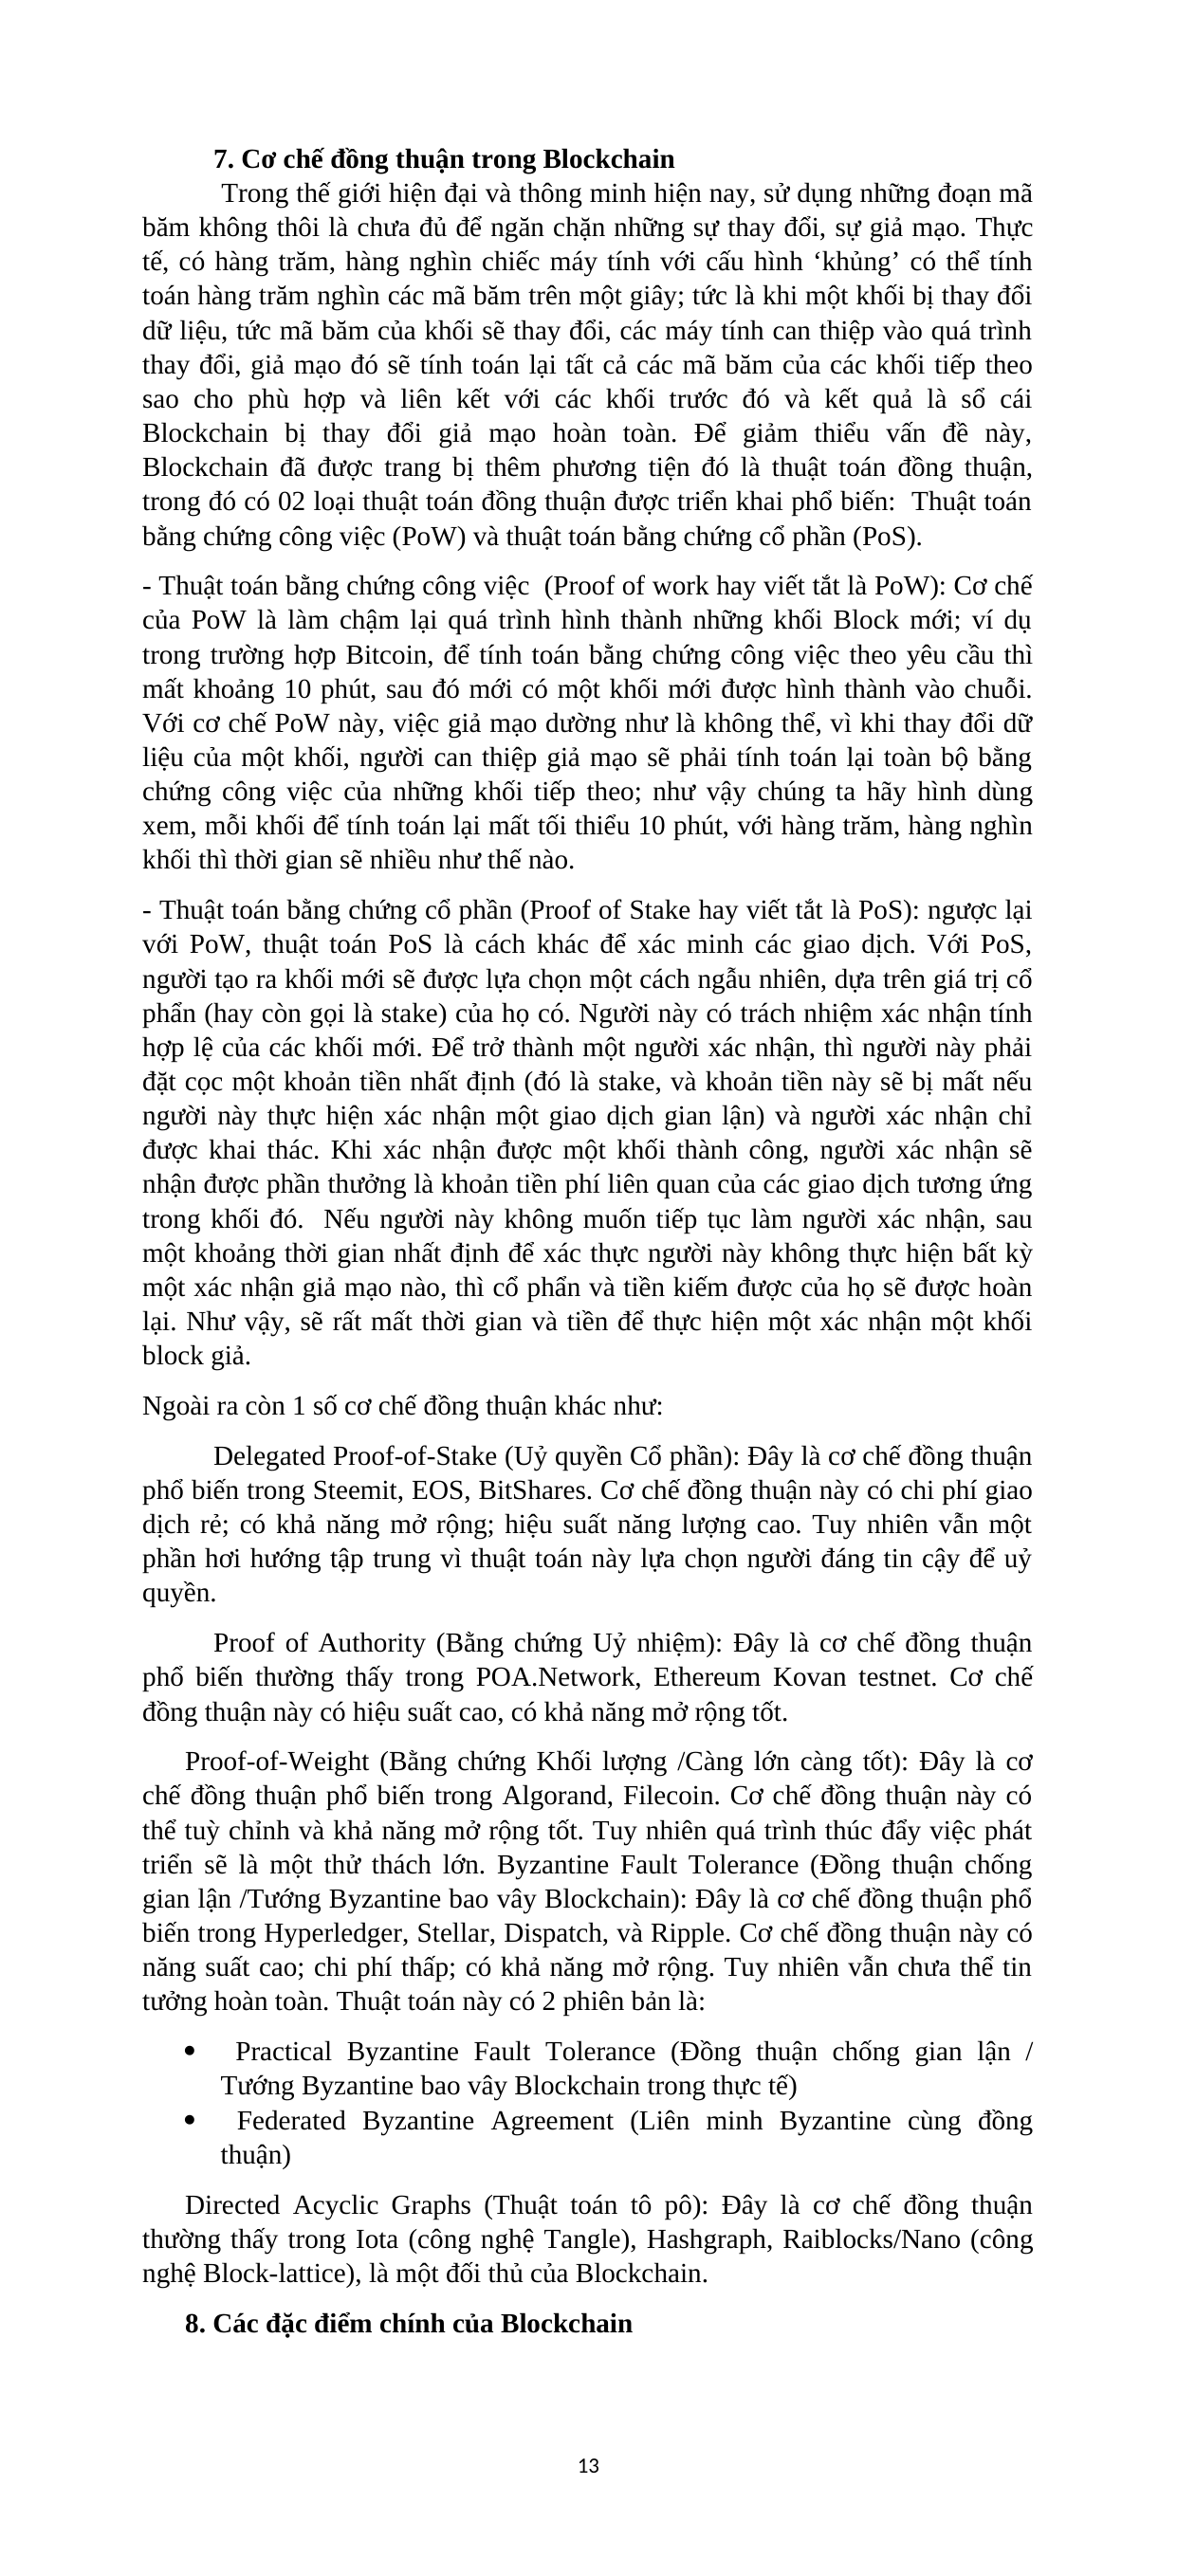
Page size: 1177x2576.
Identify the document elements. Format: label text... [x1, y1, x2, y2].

text Trong thế giới hiện đại và thông minh hiện nay, sử dụng những đoạn mã băm không thôi là chưa đủ để ngăn chặn những sự thay đổi, sự giả mạo. Thực tế, có hàng trăm, hàng nghìn chiếc máy tính với cấu hình ‘khủng’ có thể tính toán hàng trăm nghìn các mã băm trên một giây; tức là khi một khối bị thay đổi dữ liệu, tức mã băm của khối sẽ thay đổi, các máy tính can thiệp vào quá trình thay đổi, giả mạo đó sẽ tính toán lại tất cả các mã băm của các khối tiếp theo sao cho phù hợp và liên kết với các khối trước đó và kết quả là sổ cái Blockchain bị thay đổi giả mạo hoàn toàn. Để giảm thiểu vấn đề này, Blockchain đã được trang bị thêm phương tiện đó là thuật toán đồng thuận, trong đó có 02 loại thuật toán đồng thuận được triển khai phổ biến: Thuật toán bằng chứng công việc (PoW) và thuật toán bằng chứng cổ phần (PoS). [142, 176, 1034, 551]
text Ngoài ra còn 1 số cơ chế đồng thuận khác như: [142, 1389, 1034, 1421]
text - Thuật toán bằng chứng công việc (Proof of work hay viết tắt là PoW): Cơ chế của PoW là làm chậm lại quá trình hình thành những khối Block mới; ví dụ trong trường hợp Bitcoin, để tính toán bằng chứng công việc theo yêu cầu thì mất khoảng 10 phút, sau đó mới có một khối mới được hình thành vào chuỗi. Với cơ chế PoW này, việc giả mạo dường như là không thể, vì khi thay đổi dữ liệu của một khối, người can thiệp giả mạo sẽ phải tính toán lại toàn bộ bằng chứng công việc của những khối tiếp theo; như vậy chúng ta hãy hình dùng xem, mỗi khối để tính toán lại mất tối thiểu 10 phút, với hàng trăm, hàng nghìn khối thì thời gian sẽ nhiều như thế nào. [142, 569, 1034, 875]
text 8. Các đặc điểm chính của Blockchain [142, 2307, 1034, 2338]
subtitle 7. Cơ chế đồng thuận trong Blockchain [142, 142, 1034, 174]
text Proof of Authority (Bằng chứng Uỷ nhiệm): Đây là cơ chế đồng thuận phổ biến thường thấy trong POA.Network, Ethereum Kovan testnet. Cơ chế đồng thuận này có hiệu suất cao, có khả năng mở rộng tốt. [142, 1626, 1034, 1726]
list Practical Byzantine Fault Tolerance (Đồng thuận chống gian lận / Tướng Byzantine bao vây Blockchain trong thực tế) [185, 2035, 1034, 2101]
list Federated Byzantine Agreement (Liên minh Byzantine cùng đồng thuận) [185, 2104, 1034, 2169]
text Delegated Proof-of-Stake (Uỷ quyền Cổ phần): Đây là cơ chế đồng thuận phổ biến trong Steemit, EOS, BitShares. Cơ chế đồng thuận này có chi phí giao dịch rẻ; có khả năng mở rộng; hiệu suất năng lượng cao. Tuy nhiên vẫn một phần hơi hướng tập trung vì thuật toán này lựa chọn người đáng tin cậy để uỷ quyền. [142, 1439, 1034, 1608]
text Directed Acyclic Graphs (Thuật toán tô pô): Đây là cơ chế đồng thuận thường thấy trong Iota (công nghệ Tangle), Hashgraph, Raiblocks/Nano (công nghệ Block-lattice), là một đối thủ của Blockchain. [142, 2188, 1034, 2288]
text Proof-of-Weight (Bằng chứng Khối lượng /Càng lớn càng tốt): Đây là cơ chế đồng thuận phổ biến trong Algorand, Filecoin. Cơ chế đồng thuận này có thể tuỳ chỉnh và khả năng mở rộng tốt. Tuy nhiên quá trình thúc đẩy việc phát triển sẽ là một thử thách lớn. Byzantine Fault Tolerance (Đồng thuận chống gian lận /Tướng Byzantine bao vây Blockchain): Đây là cơ chế đồng thuận phổ biến trong Hyperledger, Stellar, Dispatch, và Ripple. Cơ chế đồng thuận này có năng suất cao; chi phí thấp; có khả năng mở rộng. Tuy nhiên vẫn chưa thể tin tưởng hoàn toàn. Thuật toán này có 2 phiên bản là: [142, 1745, 1034, 2017]
text - Thuật toán bằng chứng cổ phần (Proof of Stake hay viết tắt là PoS): ngược lại với PoW, thuật toán PoS là cách khác để xác minh các giao dịch. Với PoS, người tạo ra khối mới sẽ được lựa chọn một cách ngẫu nhiên, dựa trên giá trị cổ phẩn (hay còn gọi là stake) của họ có. Người này có trách nhiệm xác nhận tính hợp lệ của các khối mới. Để trở thành một người xác nhận, thì người này phải đặt cọc một khoản tiền nhất định (đó là stake, và khoản tiền này sẽ bị mất nếu người này thực hiện xác nhận một giao dịch gian lận) và người xác nhận chỉ được khai thác. Khi xác nhận được một khối thành công, người xác nhận sẽ nhận được phần thưởng là khoản tiền phí liên quan của các giao dịch tương ứng trong khối đó. Nếu người này không muốn tiếp tục làm người xác nhận, sau một khoảng thời gian nhất định để xác thực người này không thực hiện bất kỳ một xác nhận giả mạo nào, thì cổ phẩn và tiền kiếm được của họ sẽ được hoàn lại. Như vậy, sẽ rất mất thời gian và tiền để thực hiện một xác nhận một khối block giả. [142, 893, 1034, 1371]
